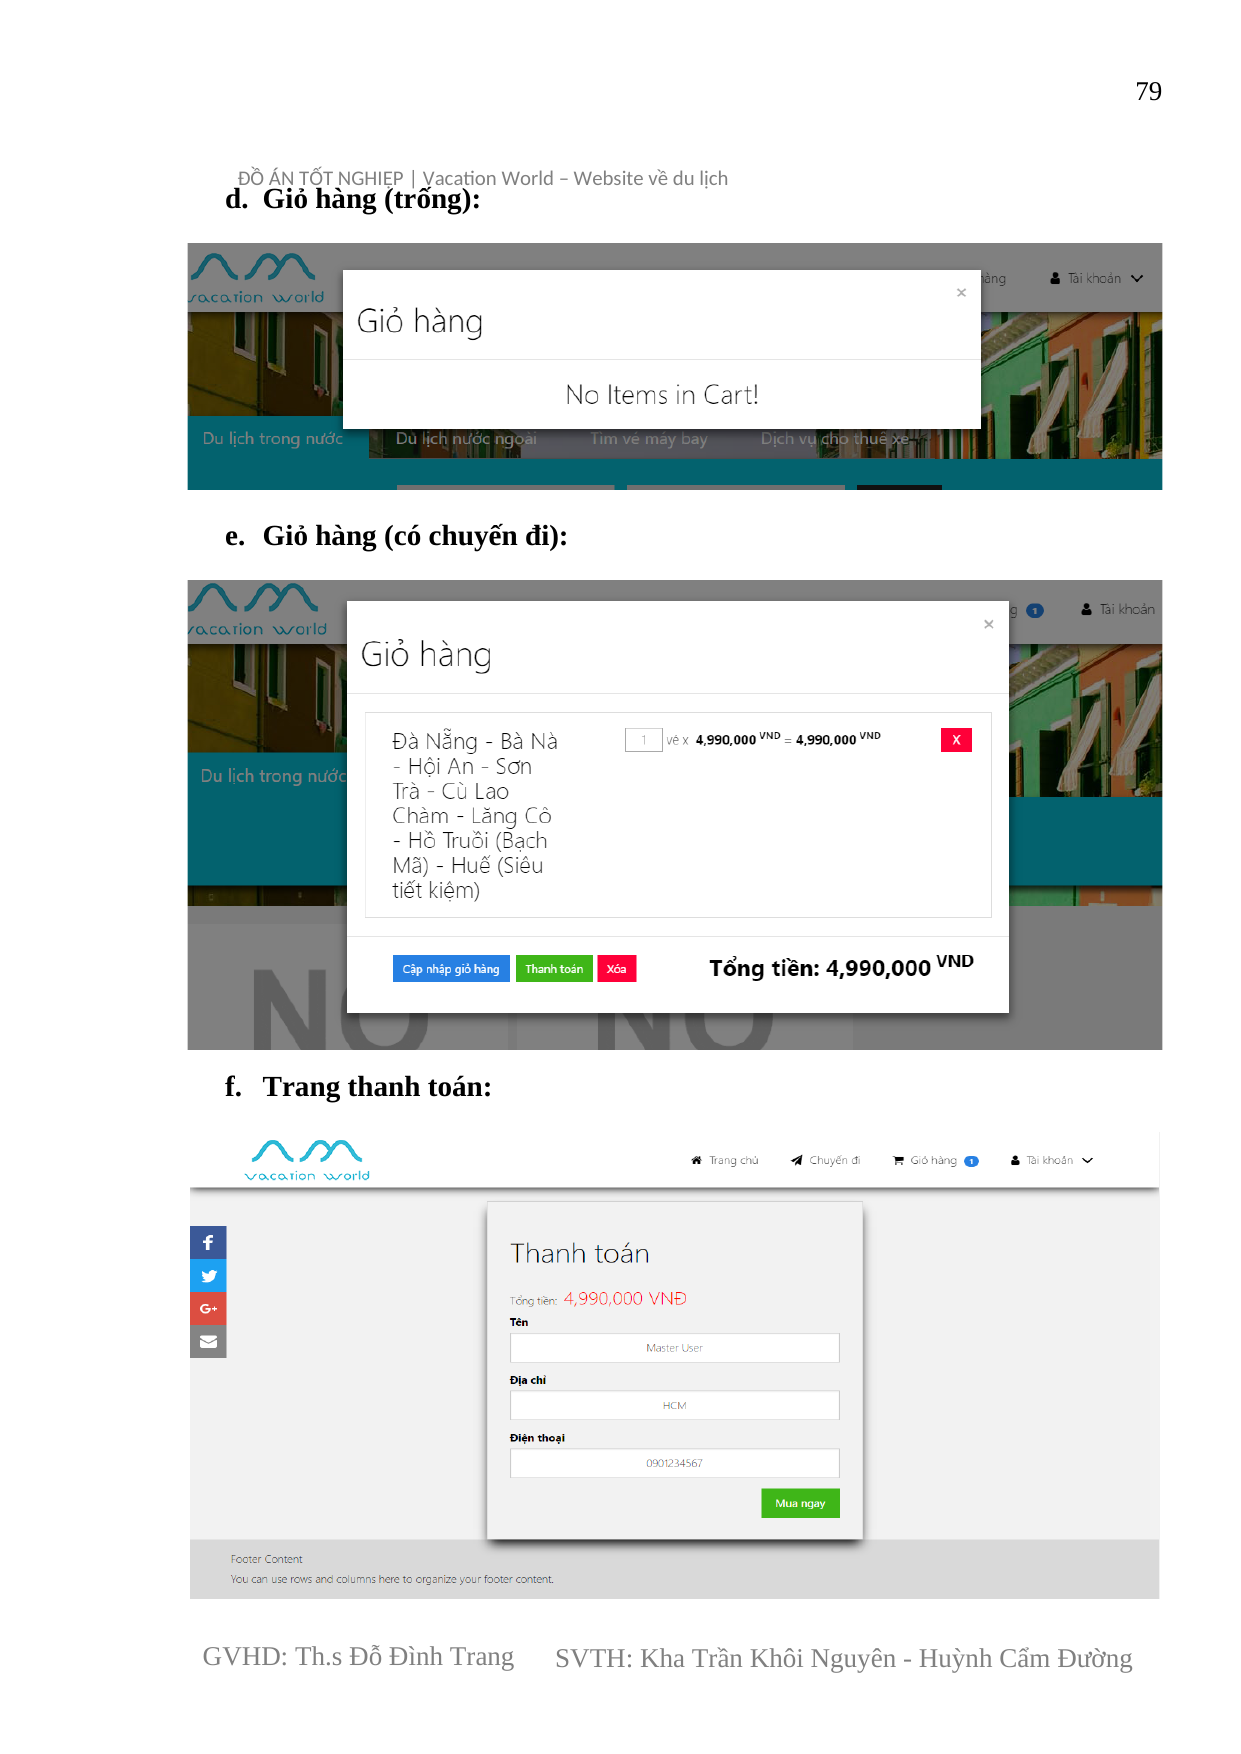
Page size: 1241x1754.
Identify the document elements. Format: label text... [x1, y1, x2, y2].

text Giỏ hàng (có chuyến đi): [225, 518, 1162, 552]
picture [190, 1132, 1160, 1599]
text Trang thanh toán: [225, 1069, 1162, 1103]
text Giỏ hàng (trống): [225, 181, 1162, 215]
picture [187, 580, 1163, 1050]
picture [187, 243, 1163, 490]
